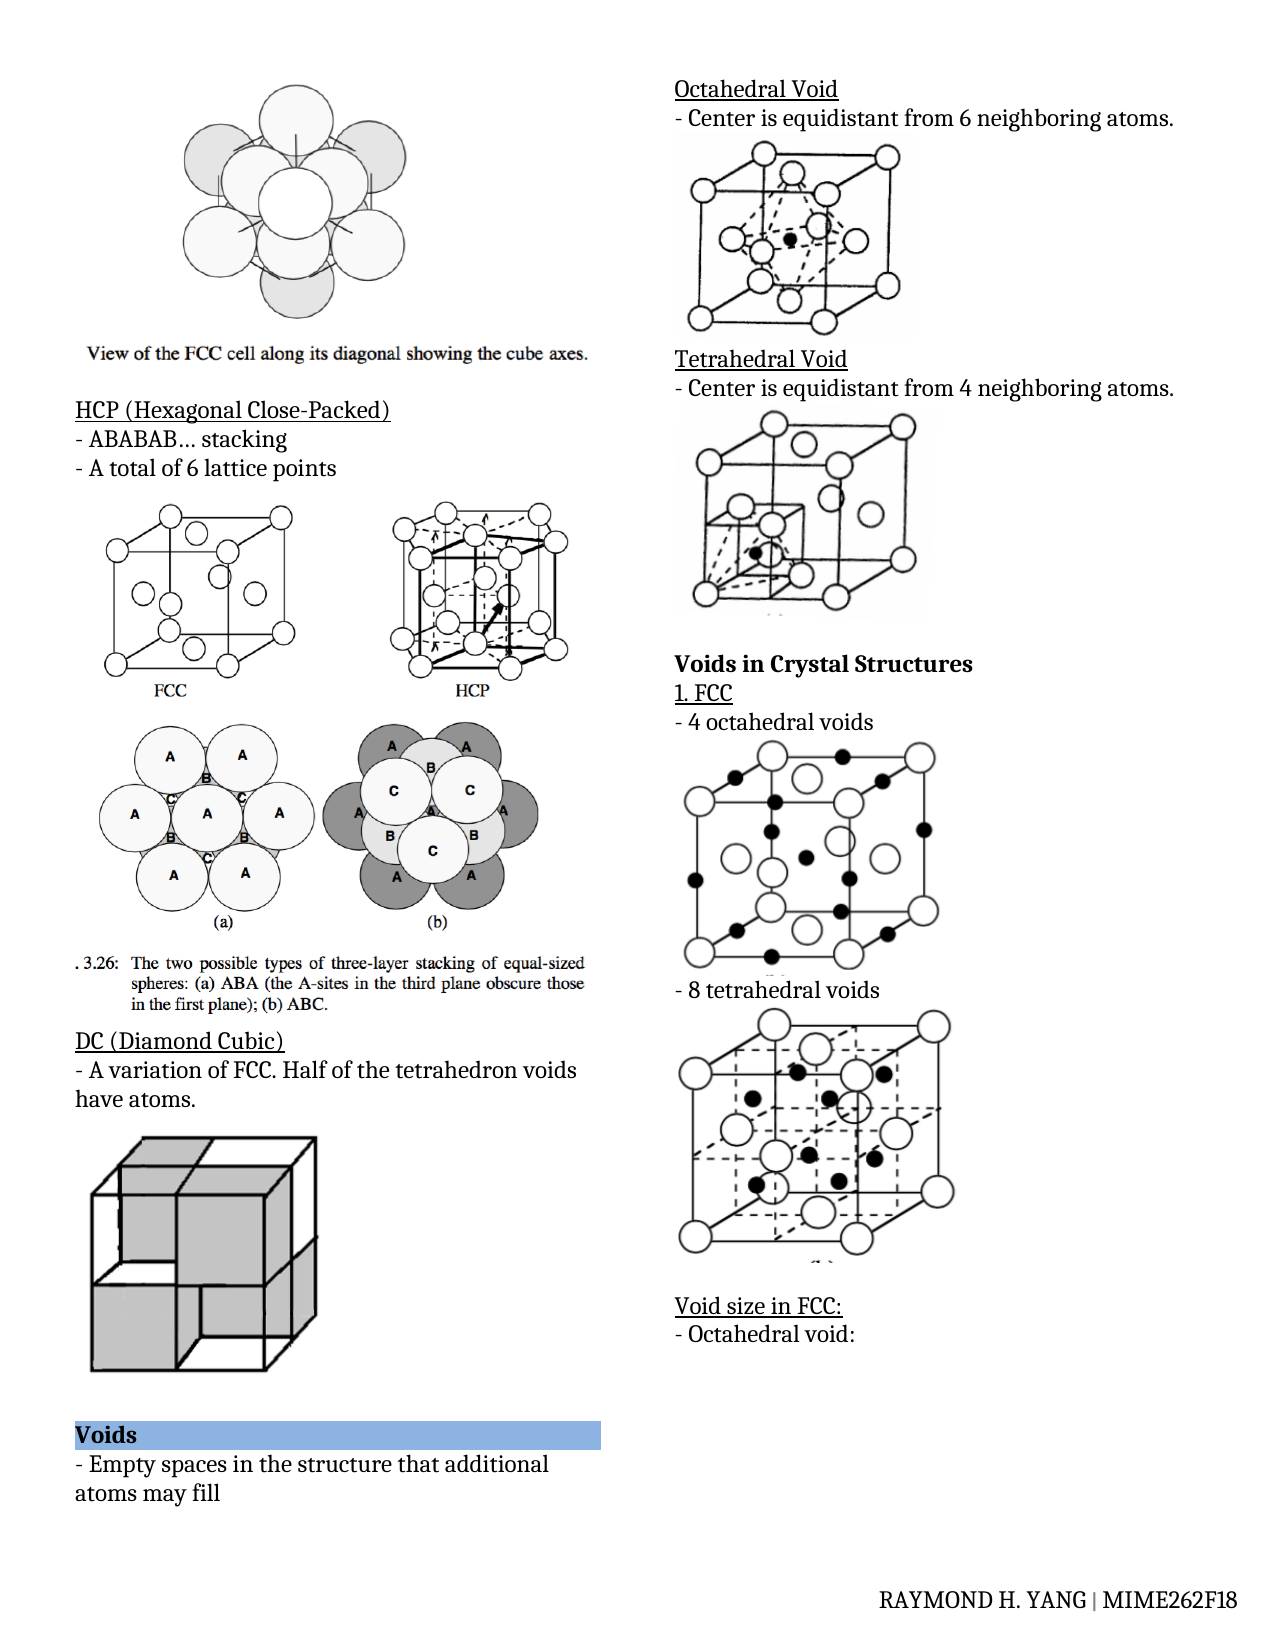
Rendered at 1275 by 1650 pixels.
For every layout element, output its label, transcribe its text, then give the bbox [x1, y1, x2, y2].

text - A total of 6 lattice points [75, 454, 601, 482]
text 1. FCC [674, 679, 1200, 707]
text DC (Diamond Cubic) [75, 1027, 601, 1056]
picture [674, 736, 946, 976]
text Octahedral Void [674, 75, 1200, 104]
text Voids [75, 1421, 601, 1450]
picture [674, 402, 939, 622]
picture [75, 1113, 336, 1393]
text - Octahedral void: [674, 1320, 1200, 1349]
text - 8 tetrahedral voids [674, 976, 1200, 1004]
text - 4 octahedral voids [674, 707, 1200, 736]
text - ABABAB… stacking [75, 425, 601, 454]
picture [75, 75, 601, 368]
text - A variation of FCC. Half of the tetrahedron voids have atoms. [75, 1056, 601, 1113]
text - Center is equidistant from 4 neighboring atoms. [674, 374, 1200, 402]
picture [674, 1004, 962, 1263]
text HCP (Hexagonal Close-Packed) [75, 396, 601, 425]
text Tetrahedral Void [674, 345, 1200, 374]
text Voids in Crystal Structures [674, 650, 1200, 679]
picture [75, 482, 601, 1027]
text - Empty spaces in the structure that additional atoms may fill [75, 1450, 601, 1507]
text - Center is equidistant from 6 neighboring atoms. [674, 104, 1200, 132]
text Void size in FCC: [674, 1292, 1200, 1320]
picture [674, 132, 914, 345]
